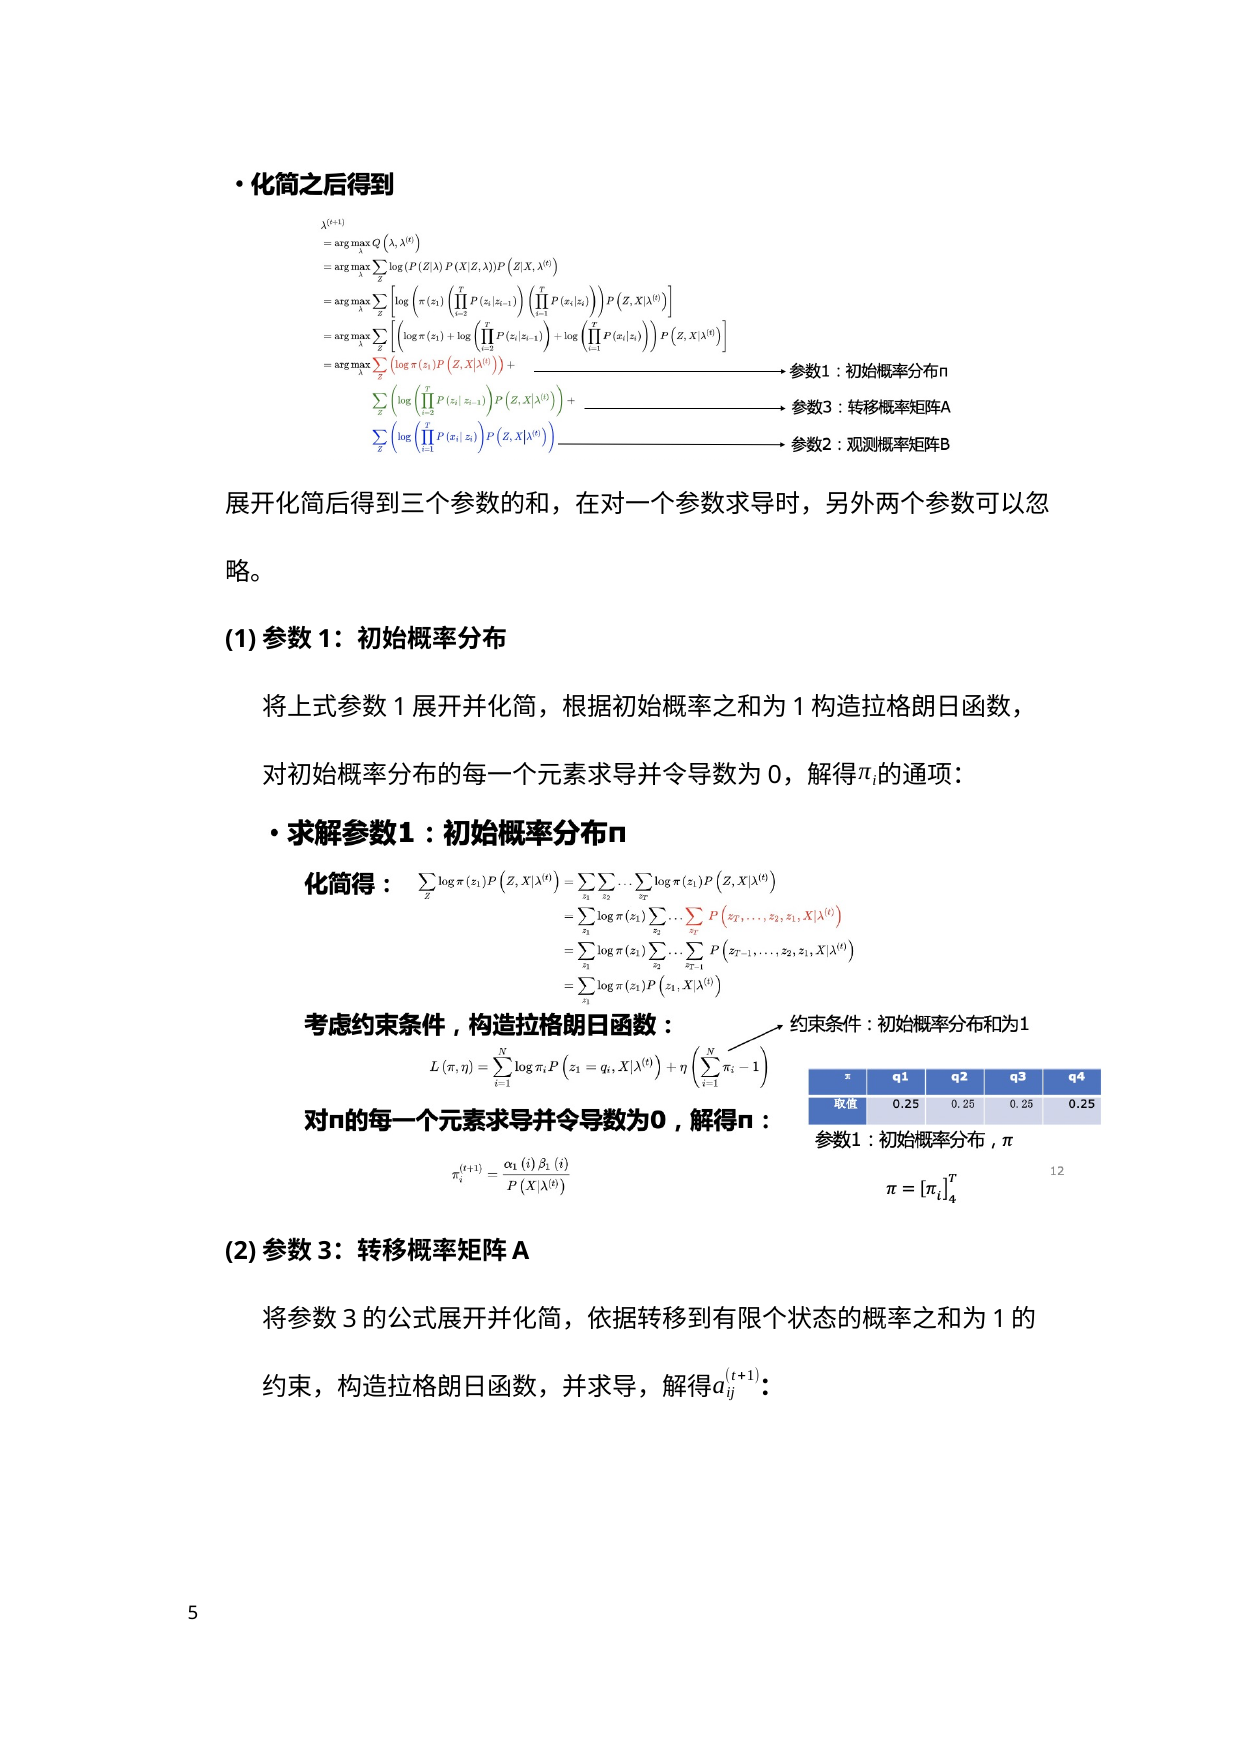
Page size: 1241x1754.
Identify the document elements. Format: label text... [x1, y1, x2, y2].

picture [262, 806, 1128, 1212]
list 将参数3的公式展开并化简，依据转移到有限个状态的概率之和为1的约束，构造拉格朗日函数，并求导，解得： [262, 1282, 1053, 1418]
picture [225, 161, 963, 460]
list 参数1：初始概率分布 [225, 603, 1053, 671]
list 展开化简后得到三个参数的和，在对一个参数求导时，另外两个参数可以忽略。 [225, 467, 1053, 603]
list 将上式参数1展开并化简，根据初始概率之和为1构造拉格朗日函数，对初始概率分布的每一个元素求导并令导数为0，解得的通项： [262, 671, 1053, 806]
list 参数3：转移概率矩阵A [225, 1214, 1053, 1282]
